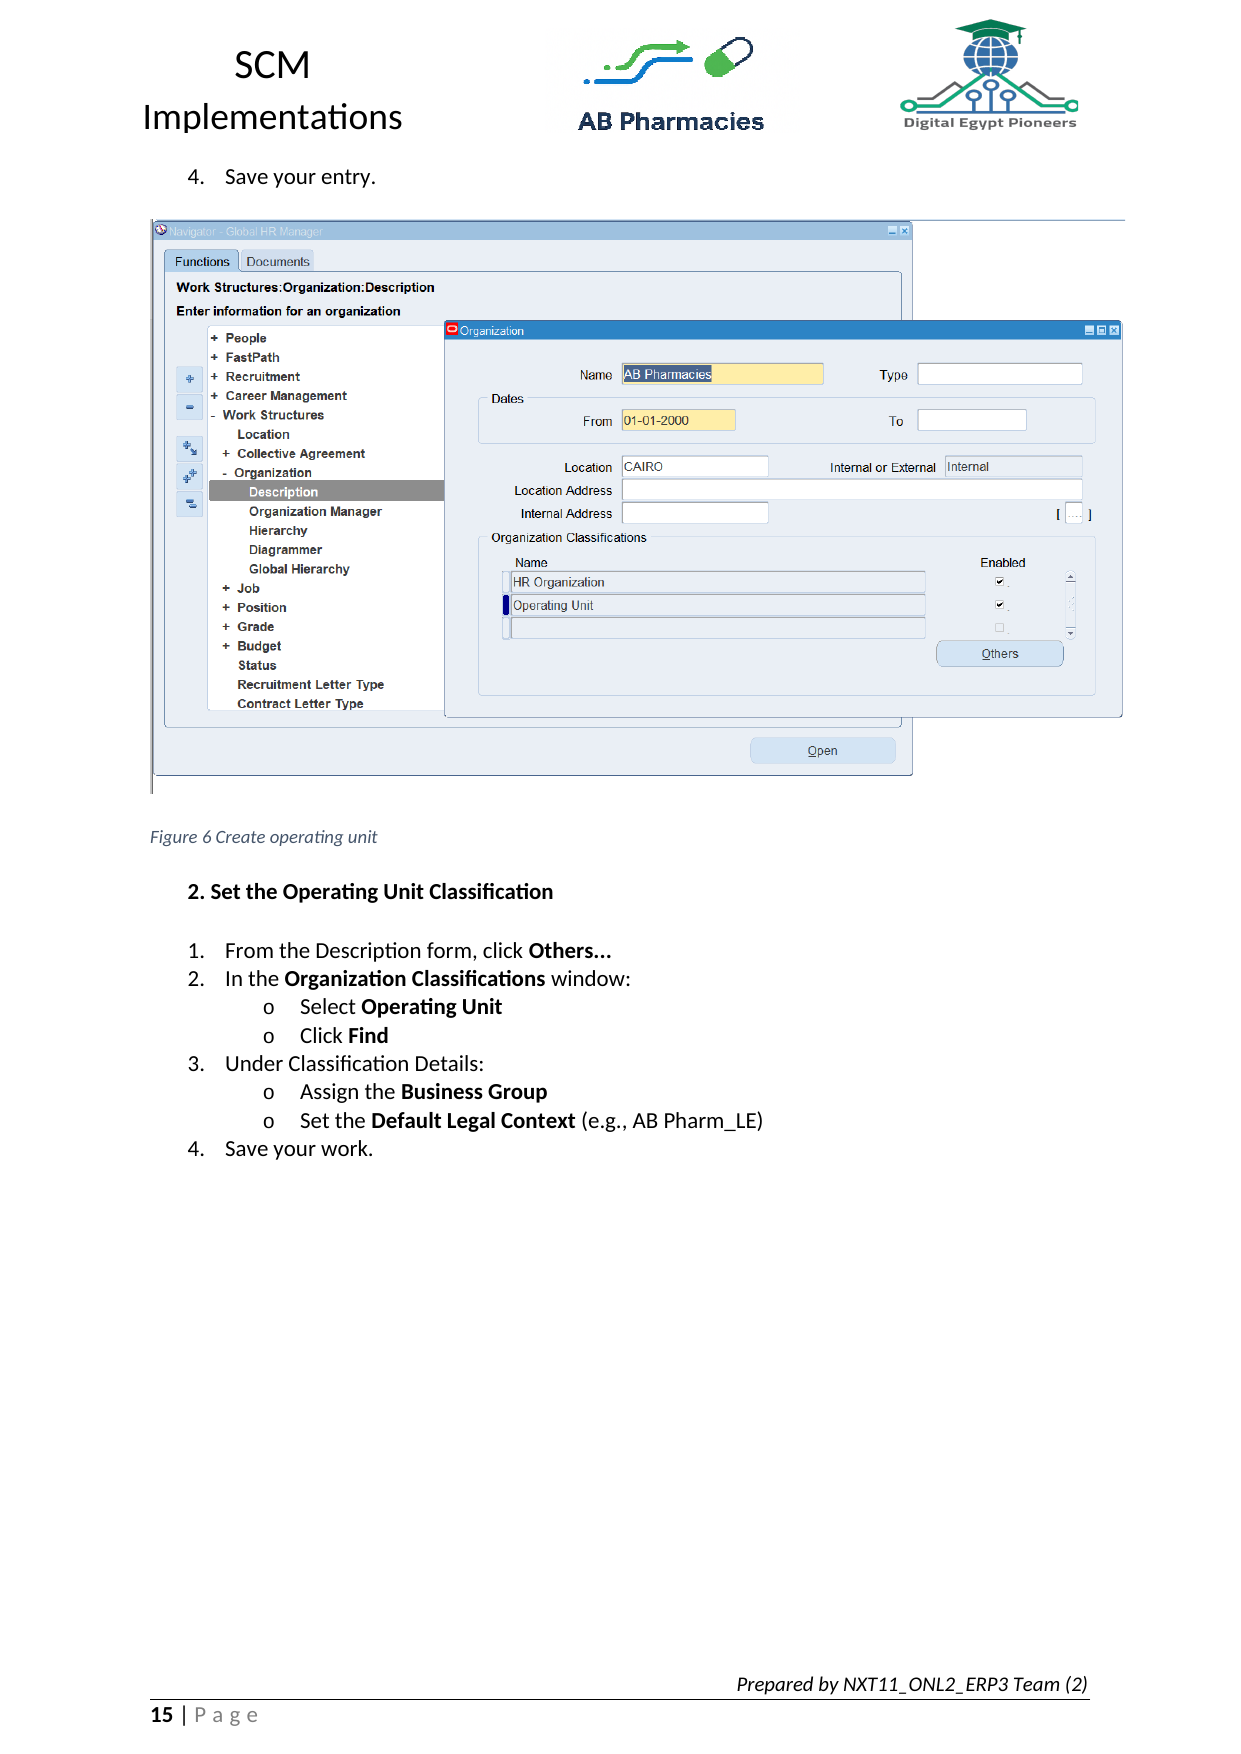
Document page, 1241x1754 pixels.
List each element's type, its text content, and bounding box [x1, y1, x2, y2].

list In the Organization Classifications window: [187, 964, 1090, 992]
text Figure 6 Create operating unit [150, 825, 1090, 848]
list Set the Default Legal Context (e.g., AB Pharm_LE) [262, 1106, 1090, 1134]
list Save your work. [187, 1134, 1090, 1163]
list Click Find [262, 1021, 1090, 1049]
list From the Description form, click Others... [187, 936, 1090, 964]
list Assign the Business Group [262, 1077, 1090, 1106]
list Select Operating Unit [262, 992, 1090, 1021]
list Save your entry. [187, 162, 1090, 190]
picture [150, 219, 1125, 794]
picture [543, 28, 800, 136]
list Under Classification Details: [187, 1049, 1090, 1077]
picture [900, 16, 1079, 133]
text 2. Set the Operating Unit Classification [150, 877, 1090, 905]
